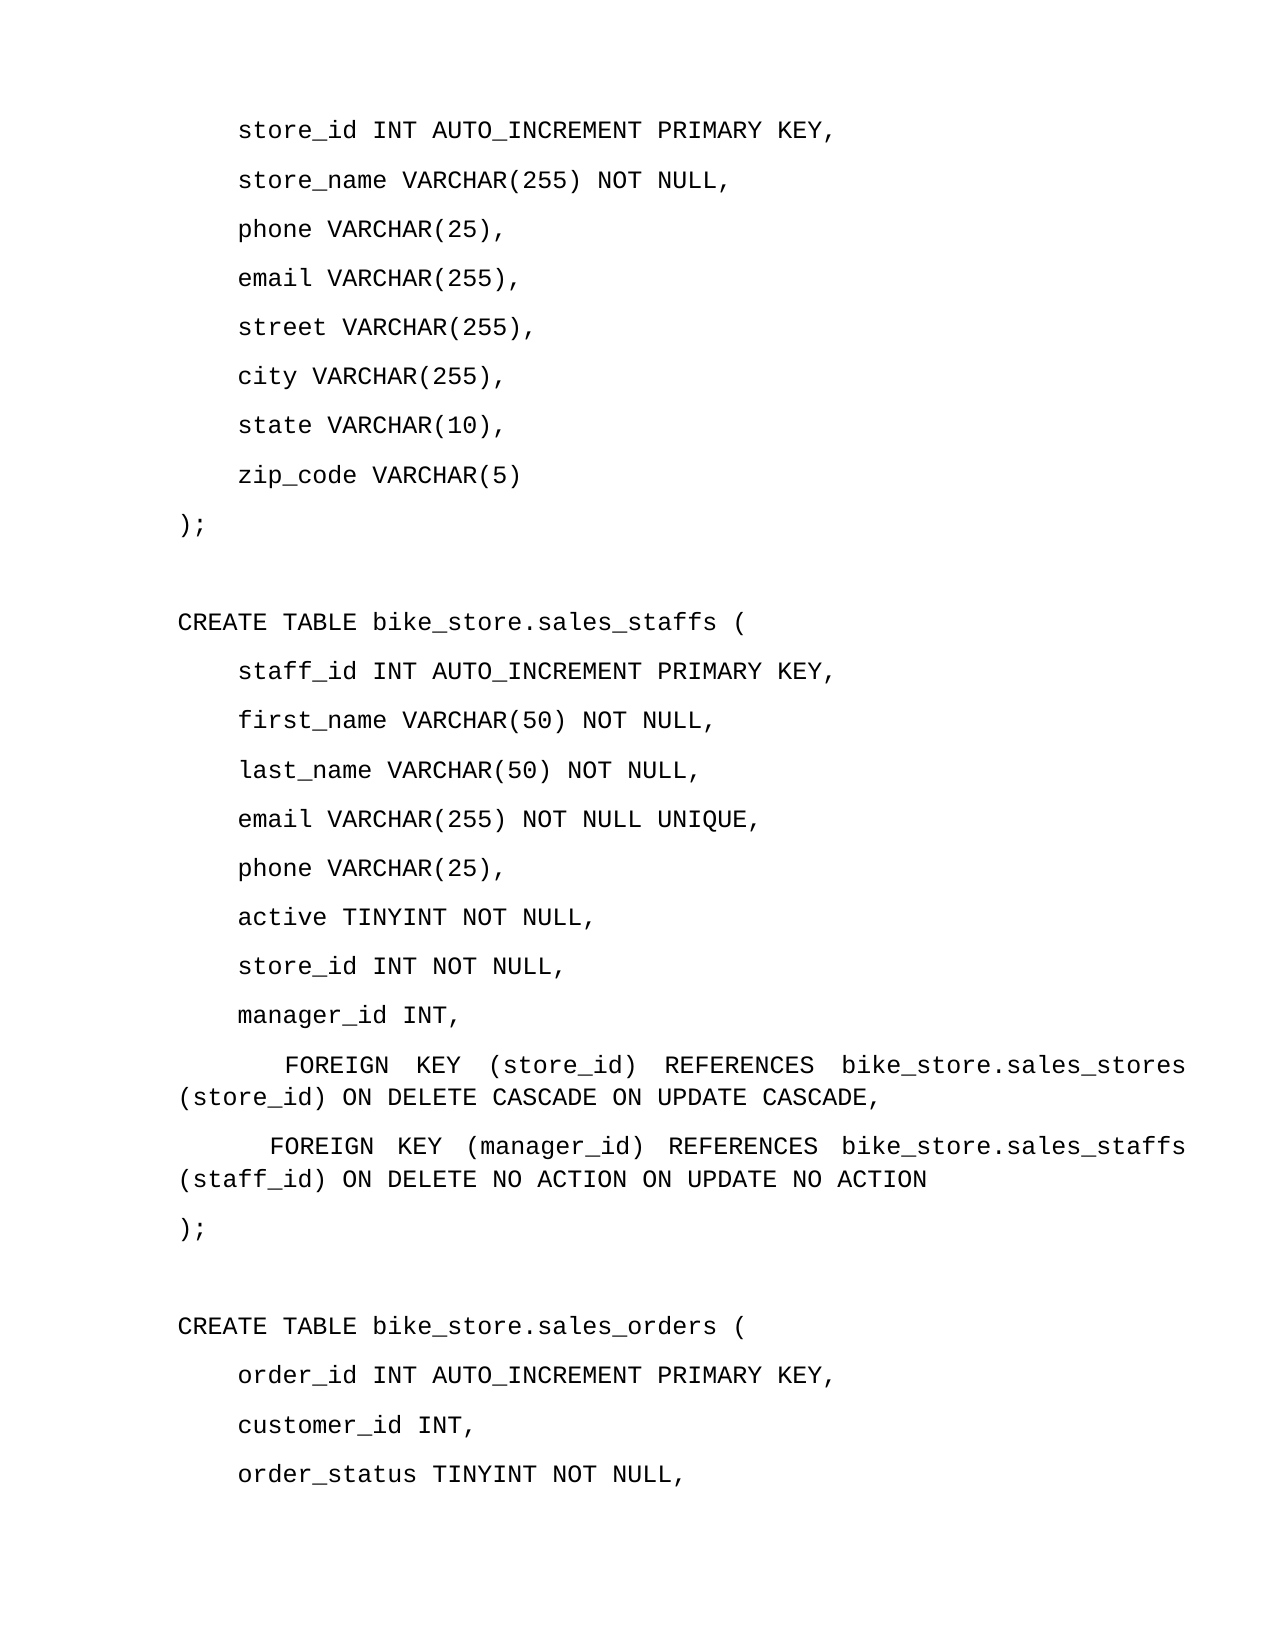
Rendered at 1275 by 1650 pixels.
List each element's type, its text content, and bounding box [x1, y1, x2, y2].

text store_name VARCHAR(255) NOT NULL, [177, 167, 1186, 196]
text phone VARCHAR(25), [177, 856, 1186, 884]
text staff_id INT AUTO_INCREMENT PRIMARY KEY, [177, 659, 1186, 687]
text customer_id INT, [177, 1412, 1186, 1441]
text order_status TINYINT NOT NULL, [177, 1461, 1186, 1490]
text FOREIGN KEY (manager_id) REFERENCES bike_store.sales_staffs (staff_id) ON DELETE NO ACTION ON UPDATE NO ACTION [177, 1134, 1186, 1195]
text city VARCHAR(255), [177, 364, 1186, 392]
text manager_id INT, [177, 1003, 1186, 1031]
text FOREIGN KEY (store_id) REFERENCES bike_store.sales_stores (store_id) ON DELETE CASCADE ON UPDATE CASCADE, [177, 1052, 1186, 1113]
text first_name VARCHAR(50) NOT NULL, [177, 708, 1186, 736]
text store_id INT AUTO_INCREMENT PRIMARY KEY, [177, 118, 1186, 146]
text CREATE TABLE bike_store.sales_orders ( [177, 1314, 1186, 1342]
text active TINYINT NOT NULL, [177, 905, 1186, 933]
text ); [177, 1216, 1186, 1244]
text order_id INT AUTO_INCREMENT PRIMARY KEY, [177, 1363, 1186, 1391]
text CREATE TABLE bike_store.sales_staffs ( [177, 610, 1186, 638]
text ); [177, 511, 1186, 540]
text phone VARCHAR(25), [177, 216, 1186, 245]
text store_id INT NOT NULL, [177, 954, 1186, 982]
text street VARCHAR(255), [177, 315, 1186, 343]
text last_name VARCHAR(50) NOT NULL, [177, 757, 1186, 786]
text email VARCHAR(255), [177, 266, 1186, 294]
text zip_code VARCHAR(5) [177, 462, 1186, 491]
text email VARCHAR(255) NOT NULL UNIQUE, [177, 806, 1186, 835]
text state VARCHAR(10), [177, 413, 1186, 441]
